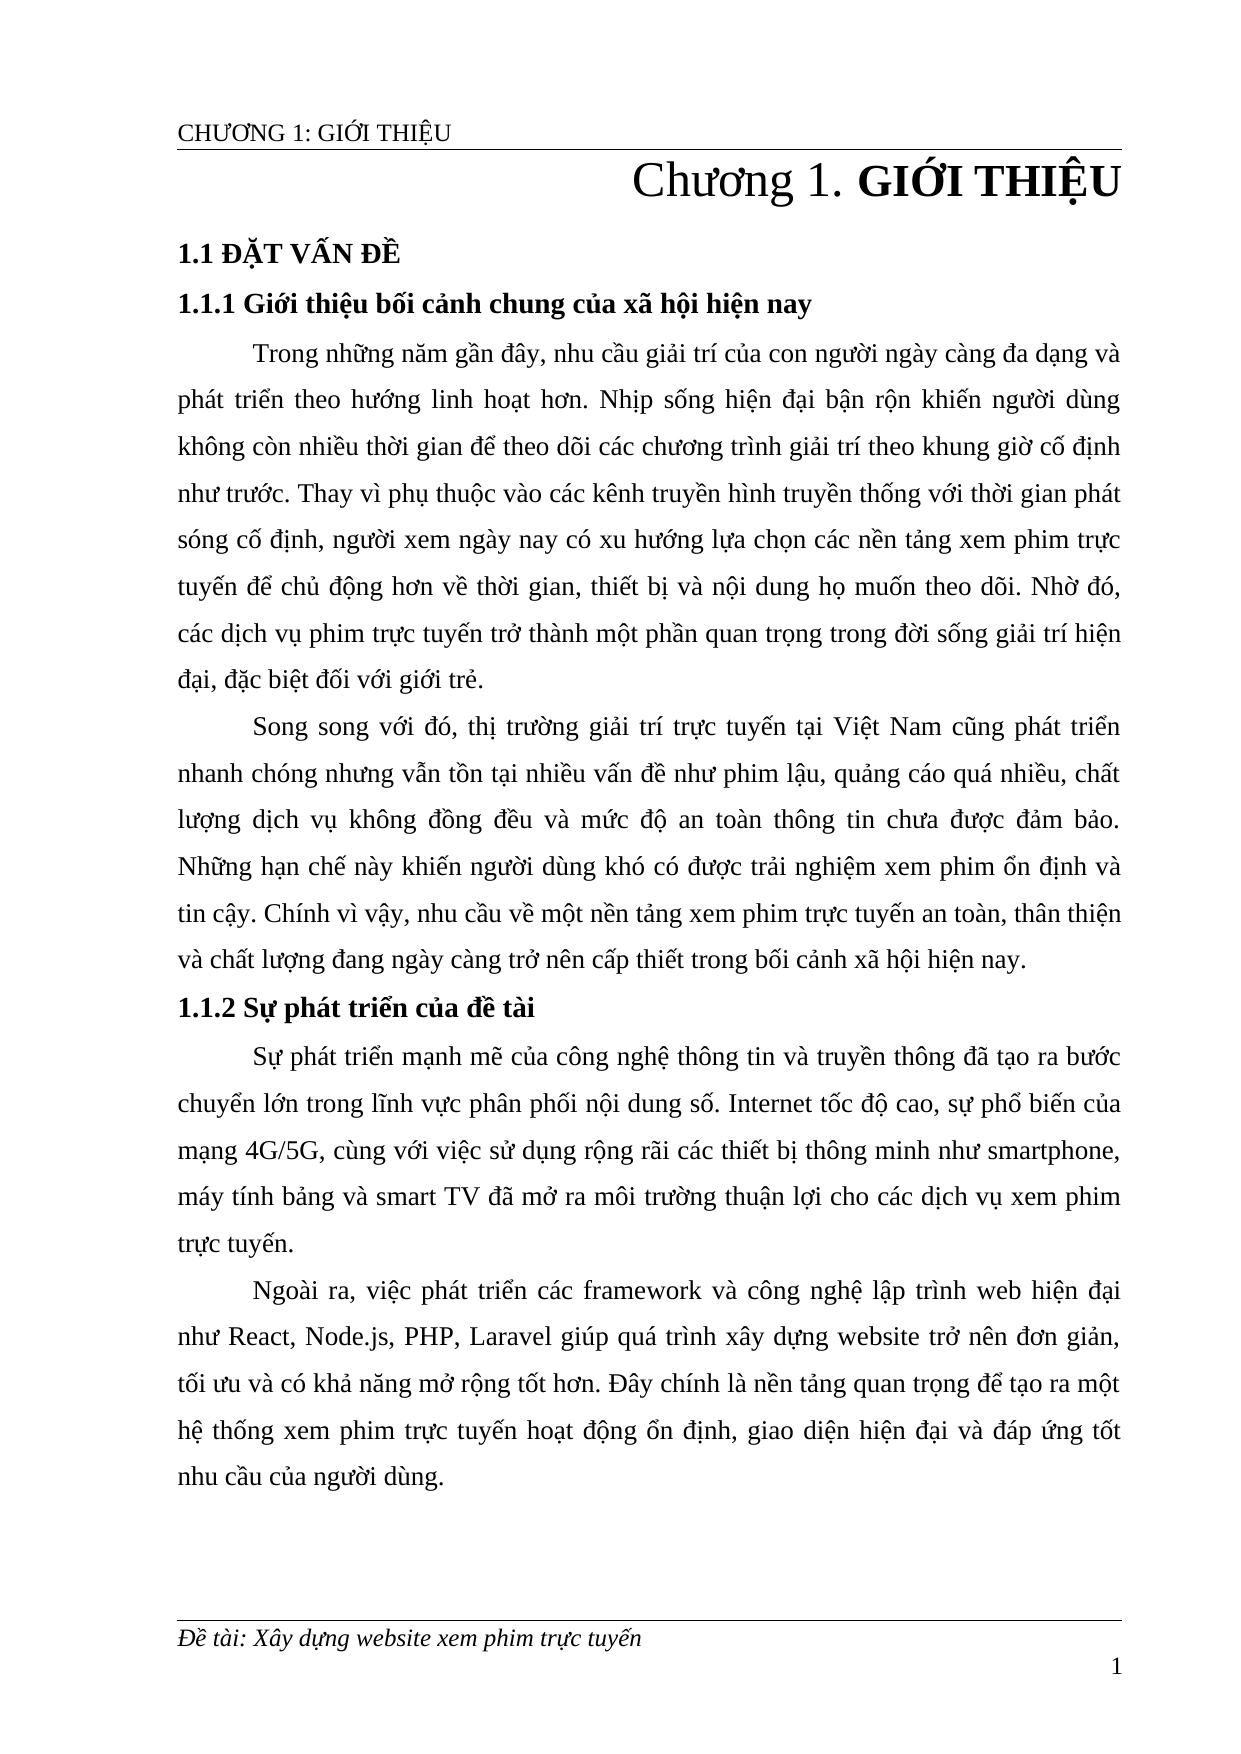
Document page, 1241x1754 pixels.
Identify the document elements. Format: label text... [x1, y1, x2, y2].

list Ngoài ra, việc phát triển các framework và công nghệ lập trình web hiện đại như React, Node.js, PHP, Laravel giúp quá trình xây dựng website trở nên đơn giản, tối ưu và có khả năng mở rộng tốt hơn. Đây chính là nền tảng quan trọng để tạo ra một hệ thống xem phim trực tuyến hoạt động ổn định, giao diện hiện đại và đáp ứng tốt nhu cầu của người dùng. [177, 1274, 1122, 1492]
list Sự phát triển mạnh mẽ của công nghệ thông tin và truyền thông đã tạo ra bước chuyển lớn trong lĩnh vực phân phối nội dung số. Internet tốc độ cao, sự phổ biến của mạng 4G/5G, cùng với việc sử dụng rộng rãi các thiết bị thông minh như smartphone, máy tính bảng và smart TV đã mở ra môi trường thuận lợi cho các dịch vụ xem phim trực tuyến. [177, 1041, 1122, 1258]
subtitle ĐẶT VẤN ĐỀ [177, 236, 1122, 270]
list 1.1.2 Sự phát triển của đề tài [177, 990, 1122, 1024]
list Song song với đó, thị trường giải trí trực tuyến tại Việt Nam cũng phát triển nhanh chóng nhưng vẫn tồn tại nhiều vấn đề như phim lậu, quảng cáo quá nhiều, chất lượng dịch vụ không đồng đều và mức độ an toàn thông tin chưa được đảm bảo. Những hạn chế này khiến người dùng khó có được trải nghiệm xem phim ổn định và tin cậy. Chính vì vậy, nhu cầu về một nền tảng xem phim trực tuyến an toàn, thân thiện và chất lượng đang ngày càng trở nên cấp thiết trong bối cảnh xã hội hiện nay. [177, 710, 1122, 975]
subtitle GIỚI THIỆU [177, 150, 1122, 207]
list Trong những năm gần đây, nhu cầu giải trí của con người ngày càng đa dạng và phát triển theo hướng linh hoạt hơn. Nhịp sống hiện đại bận rộn khiến người dùng không còn nhiều thời gian để theo dõi các chương trình giải trí theo khung giờ cố định như trước. Thay vì phụ thuộc vào các kênh truyền hình truyền thống với thời gian phát sóng cố định, người xem ngày nay có xu hướng lựa chọn các nền tảng xem phim trực tuyến để chủ động hơn về thời gian, thiết bị và nội dung họ muốn theo dõi. Nhờ đó, các dịch vụ phim trực tuyến trở thành một phần quan trọng trong đời sống giải trí hiện đại, đặc biệt đối với giới trẻ. [177, 337, 1122, 695]
text 1.1.1 Giới thiệu bối cảnh chung của xã hội hiện nay [177, 287, 1122, 320]
